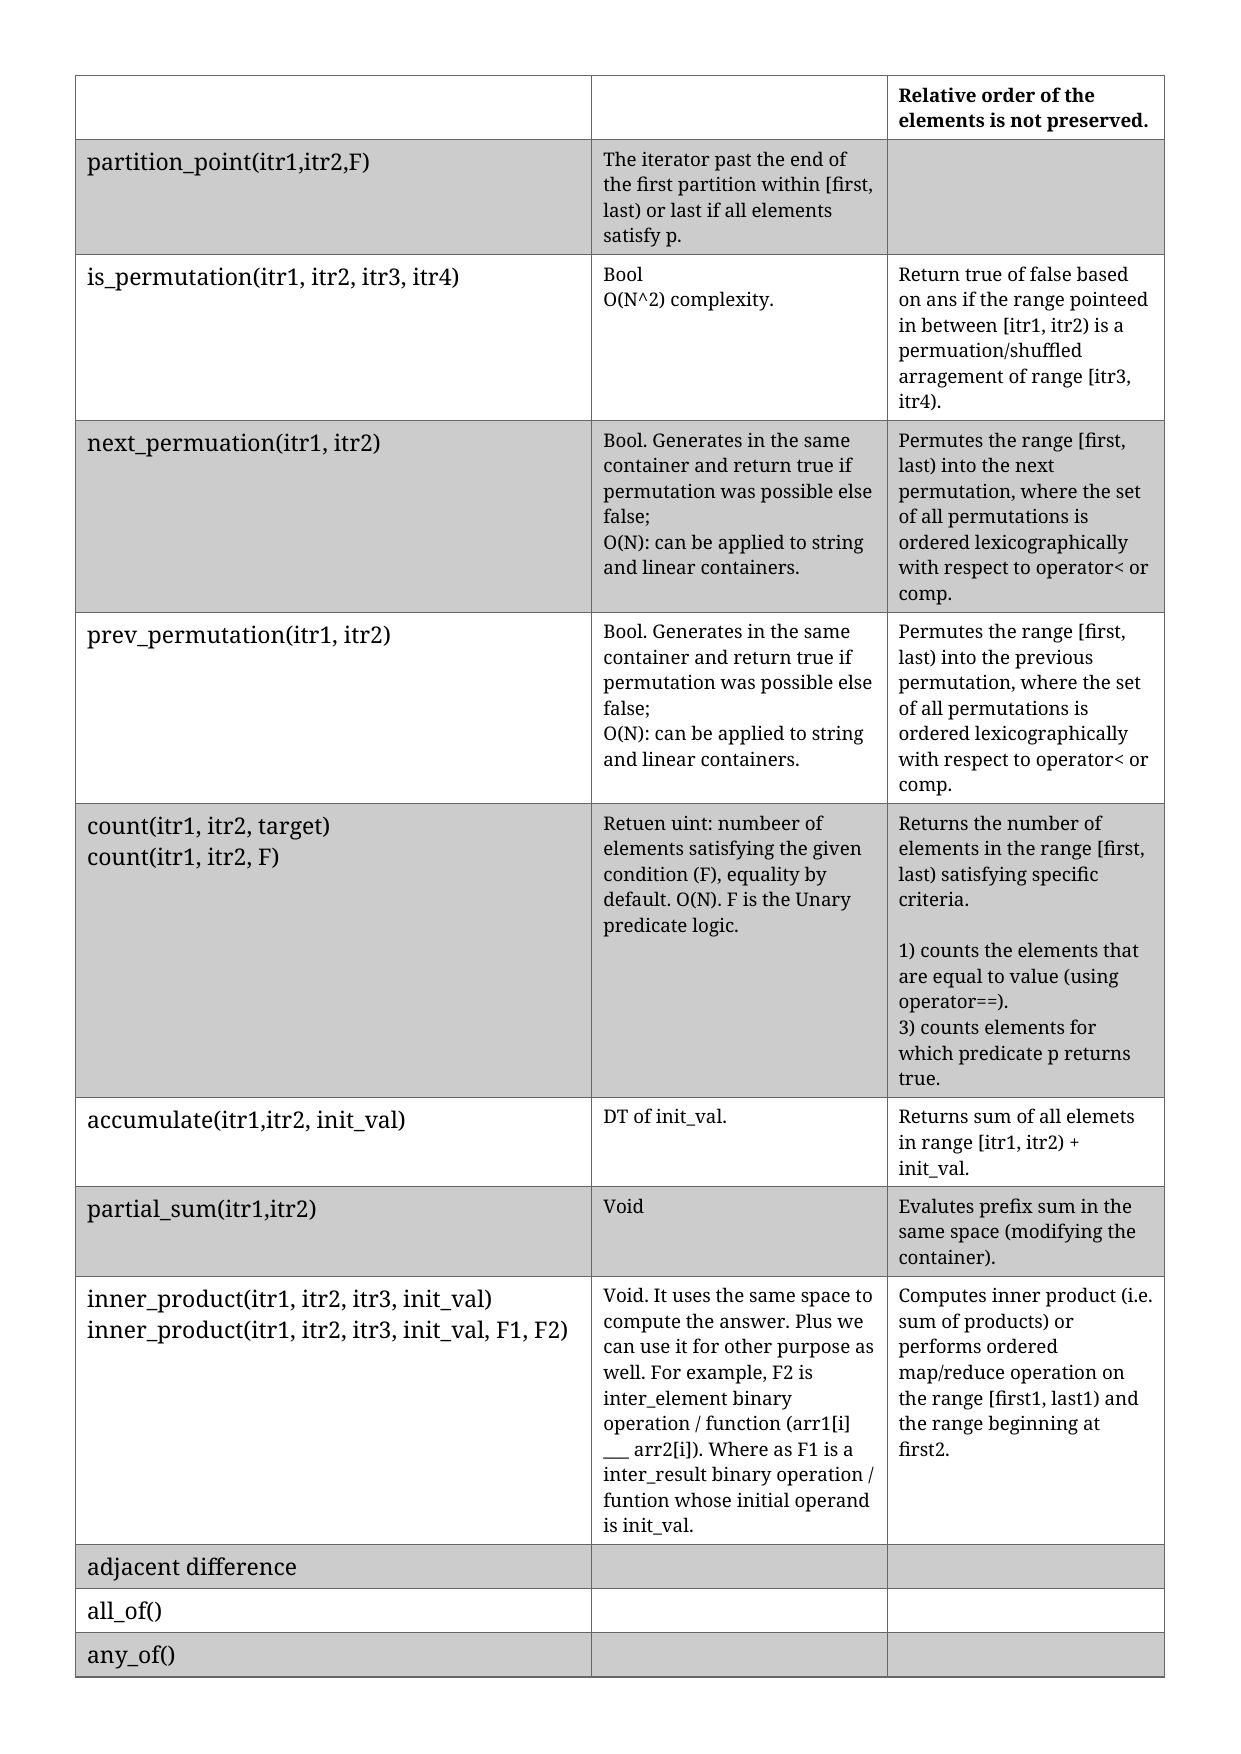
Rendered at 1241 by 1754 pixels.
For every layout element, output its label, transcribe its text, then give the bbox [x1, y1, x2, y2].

table_cell [592, 1545, 887, 1588]
table_cell Retuen uint: numbeer of elements satisfying the given condition (F), equality by default. O(N). F is the Unary predicate logic. [592, 804, 887, 1097]
table_cell accumulate(itr1,itr2, init_val) [76, 1098, 591, 1186]
table_cell [592, 1633, 887, 1676]
table_cell partial_sum(itr1,itr2) [76, 1187, 591, 1276]
table_cell any_of() [76, 1633, 591, 1676]
table_cell Void [592, 1187, 887, 1276]
table_cell is_permutation(itr1, itr2, itr3, itr4) [76, 255, 591, 420]
table_cell [888, 1589, 1164, 1632]
table_cell Returns the number of elements in the range [first, last) satisfying specific criteria. 1) counts the elements that are equal to value (using operator==). 3) counts elements for which predicate p returns true. [888, 804, 1164, 1097]
table_cell Bool. Generates in the same container and return true if permutation was possible else false; O(N): can be applied to string and linear containers. [592, 421, 887, 612]
table_cell [592, 1589, 887, 1632]
table_cell [888, 140, 1164, 254]
table_cell partition_point(itr1,itr2,F) [76, 140, 591, 254]
table_cell count(itr1, itr2, target) count(itr1, itr2, F) [76, 804, 591, 1097]
table_cell all_of() [76, 1589, 591, 1632]
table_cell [592, 76, 887, 139]
table_cell [888, 1545, 1164, 1588]
table_cell Return true of false based on ans if the range pointeed in between [itr1, itr2) is a permuation/shuffled arragement of range [itr3, itr4). [888, 255, 1164, 420]
table_cell Computes inner product (i.e. sum of products) or performs ordered map/reduce operation on the range [first1, last1) and the range beginning at first2. [888, 1277, 1164, 1544]
table_cell prev_permutation(itr1, itr2) [76, 613, 591, 803]
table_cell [76, 76, 591, 139]
table_cell adjacent difference [76, 1545, 591, 1588]
table_cell Void. It uses the same space to compute the answer. Plus we can use it for other purpose as well. For example, F2 is inter_element binary operation / function (arr1[i] ___ arr2[i]). Where as F1 is a inter_result binary operation / funtion whose initial operand is init_val. [592, 1277, 887, 1544]
table_cell Evalutes prefix sum in the same space (modifying the container). [888, 1187, 1164, 1276]
table_cell Permutes the range [first, last) into the previous permutation, where the set of all permutations is ordered lexicographically with respect to operator< or comp. [888, 613, 1164, 803]
table_cell DT of init_val. [592, 1098, 887, 1186]
table_cell Bool. Generates in the same container and return true if permutation was possible else false; O(N): can be applied to string and linear containers. [592, 613, 887, 803]
table_cell [888, 1633, 1164, 1676]
table_cell Permutes the range [first, last) into the next permutation, where the set of all permutations is ordered lexicographically with respect to operator< or comp. [888, 421, 1164, 612]
table_cell next_permuation(itr1, itr2) [76, 421, 591, 612]
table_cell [888, 76, 1164, 139]
table_cell Bool O(N^2) complexity. [592, 255, 887, 420]
table_cell Returns sum of all elemets in range [itr1, itr2) + init_val. [888, 1098, 1164, 1186]
table_cell inner_product(itr1, itr2, itr3, init_val) inner_product(itr1, itr2, itr3, init_val, F1, F2) [76, 1277, 591, 1544]
table_cell The iterator past the end of the first partition within [first, last) or last if all elements satisfy p. [592, 140, 887, 254]
